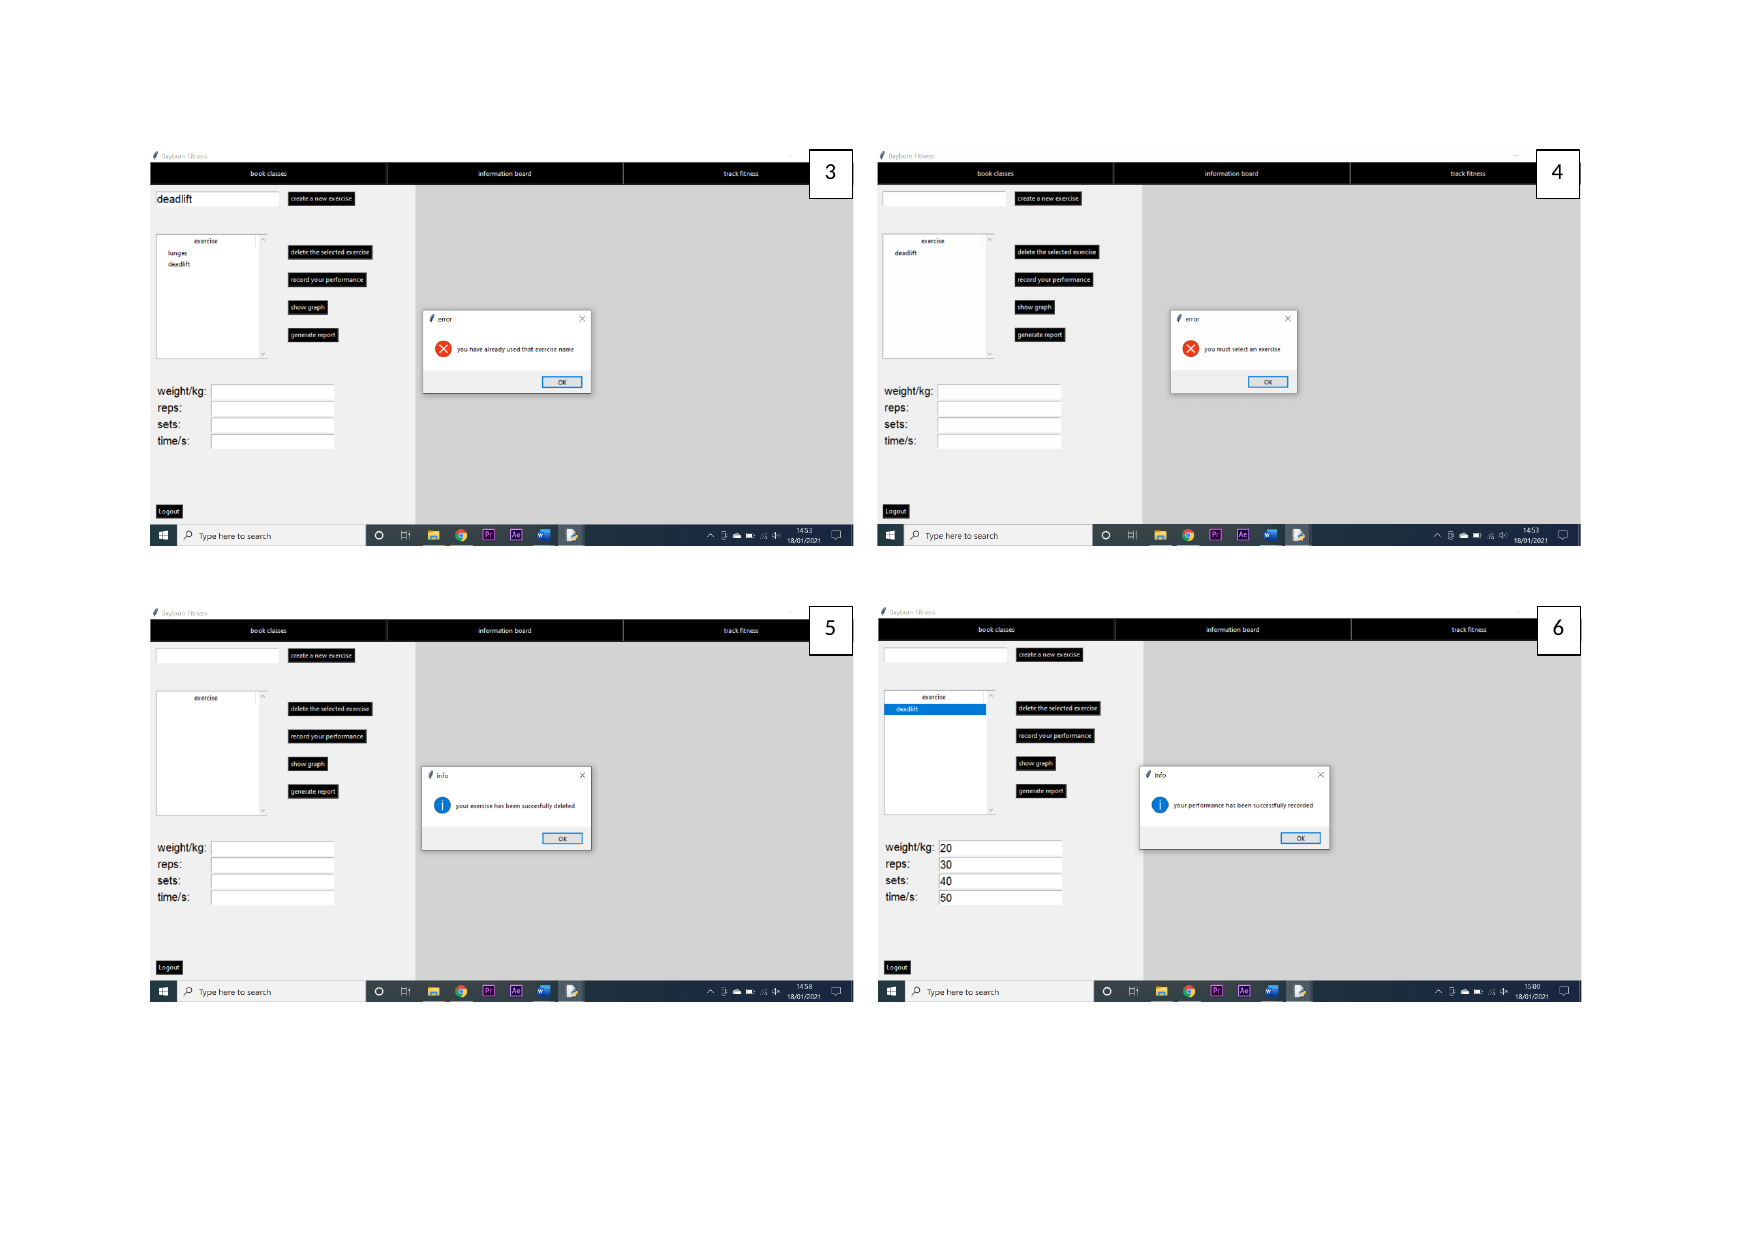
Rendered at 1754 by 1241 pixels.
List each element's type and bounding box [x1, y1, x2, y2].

picture [877, 150, 1581, 546]
picture [150, 150, 854, 546]
picture [878, 606, 1582, 1002]
picture [150, 606, 854, 1002]
